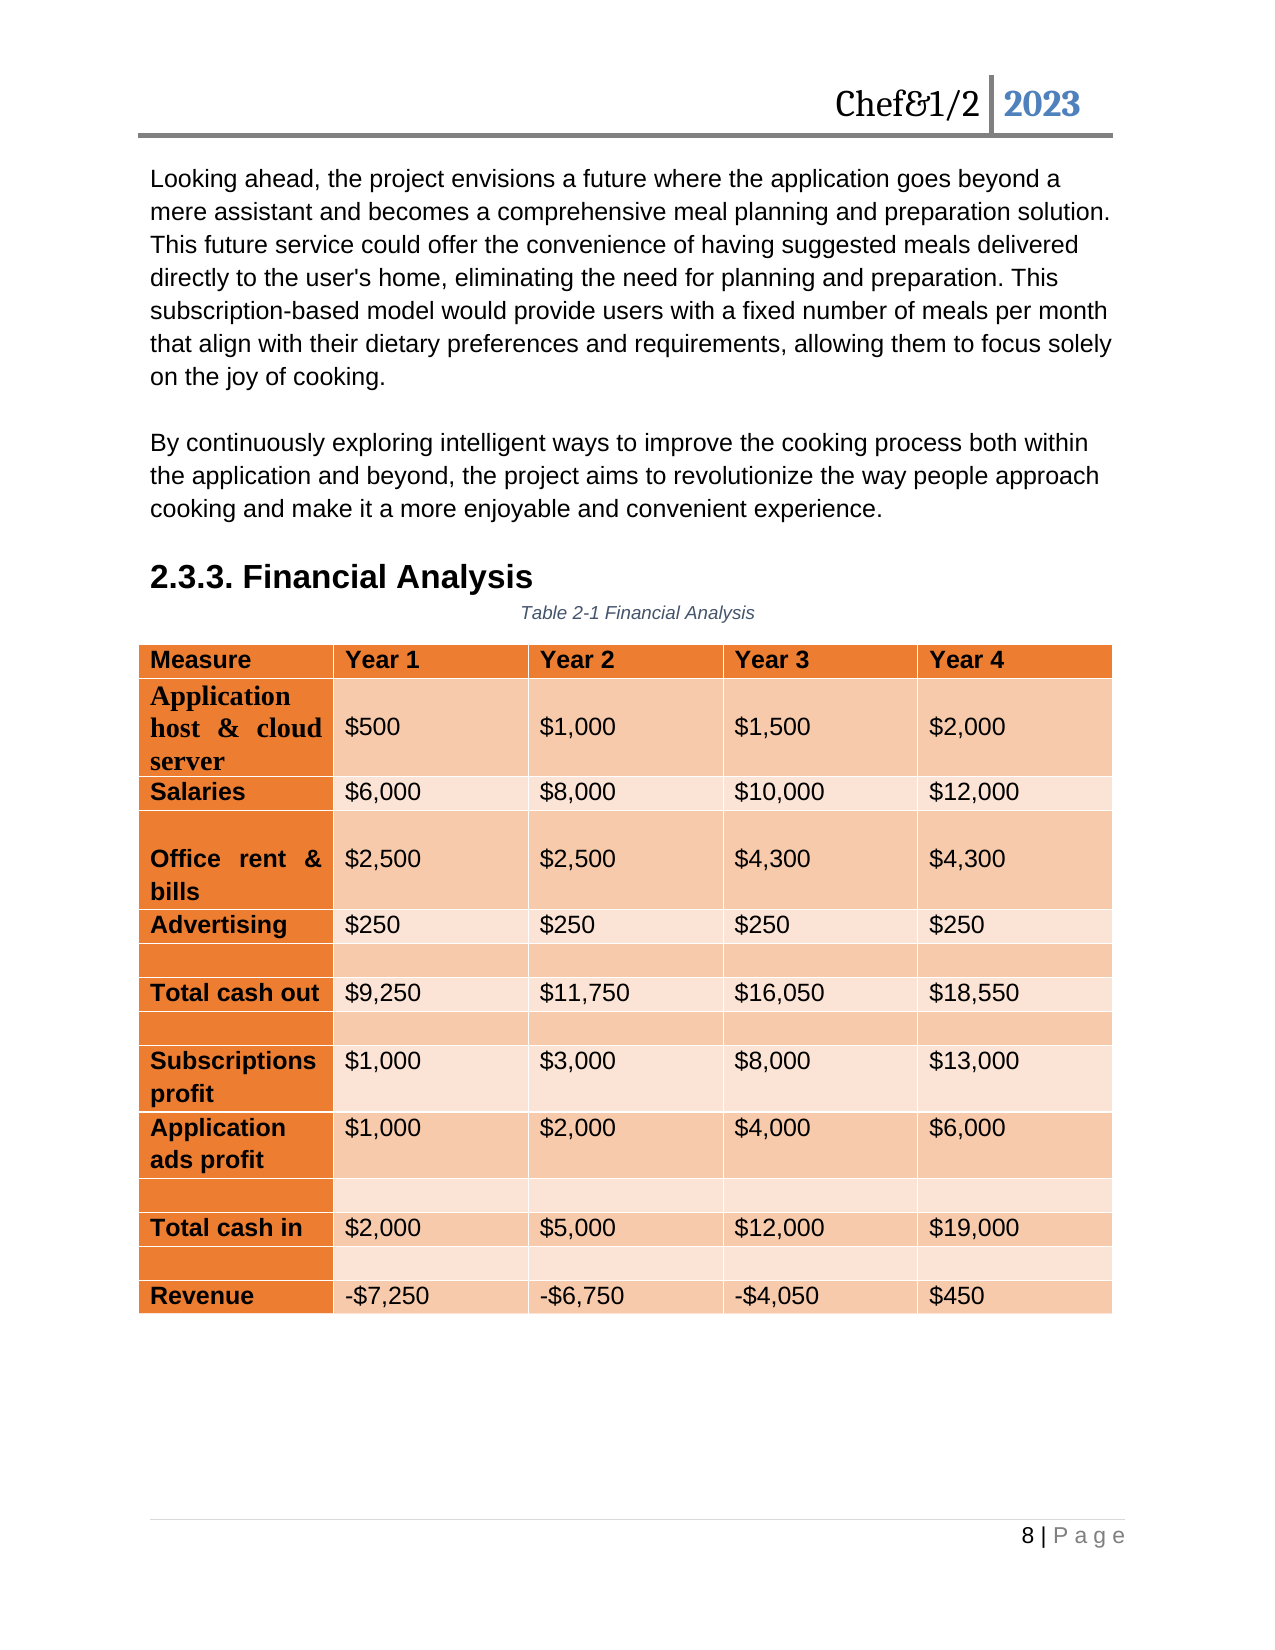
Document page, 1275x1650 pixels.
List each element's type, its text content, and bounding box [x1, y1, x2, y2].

table_cell [918, 944, 1112, 977]
table_cell $2,000 [529, 1113, 723, 1178]
table_cell [918, 1179, 1112, 1212]
table_cell $8,000 [529, 777, 723, 810]
table_cell Total cash out [139, 978, 333, 1011]
table_cell $4,300 [918, 811, 1112, 909]
table_cell [334, 944, 528, 977]
table_cell $4,300 [724, 811, 917, 909]
table_cell [334, 1179, 528, 1212]
table_cell $12,000 [918, 777, 1112, 810]
table_cell [139, 1012, 333, 1045]
table_cell $18,550 [918, 978, 1112, 1011]
table_cell [724, 1012, 917, 1045]
table_cell $4,000 [724, 1113, 917, 1178]
table_cell -$7,250 [334, 1281, 528, 1313]
table_cell -$4,050 [724, 1281, 917, 1313]
table_cell Application ads profit [139, 1113, 333, 1178]
table_cell $1,500 [724, 679, 917, 776]
table_cell $3,000 [529, 1046, 723, 1111]
table_cell [529, 1179, 723, 1212]
table_cell [334, 1012, 528, 1045]
table_cell $500 [334, 679, 528, 776]
table_cell [529, 1247, 723, 1280]
table_cell Total cash in [139, 1213, 333, 1246]
table_cell Revenue [139, 1281, 333, 1313]
table_cell $8,000 [724, 1046, 917, 1111]
table_cell $19,000 [918, 1213, 1112, 1246]
table_cell Advertising [139, 910, 333, 943]
table_cell Salaries [139, 777, 333, 810]
table_cell $16,050 [724, 978, 917, 1011]
table_cell [918, 1012, 1112, 1045]
table_cell $250 [724, 910, 917, 943]
table_cell $5,000 [529, 1213, 723, 1246]
text By continuously exploring intelligent ways to improve the cooking process both within the application and beyond, the project aims to revolutionize the way people approach cooking and make it a more enjoyable and convenient experience. [150, 428, 1125, 523]
table_cell $250 [918, 910, 1112, 943]
table_cell $1,000 [334, 1046, 528, 1111]
table_cell [724, 944, 917, 977]
table_cell $2,500 [529, 811, 723, 909]
table_cell $2,500 [334, 811, 528, 909]
table_cell $11,750 [529, 978, 723, 1011]
subtitle 2.3.3. Financial Analysis [150, 558, 1125, 596]
table_cell $9,250 [334, 978, 528, 1011]
table_cell $13,000 [918, 1046, 1112, 1111]
table_header Measure [139, 645, 333, 678]
table_cell [724, 1179, 917, 1212]
table_cell $1,000 [334, 1113, 528, 1178]
table_header Year 4 [918, 645, 1112, 678]
table_cell [334, 1247, 528, 1280]
table_header Year 3 [724, 645, 917, 678]
table_cell [529, 1012, 723, 1045]
table_cell [918, 1247, 1112, 1280]
table_cell [139, 1247, 333, 1280]
table_cell $2,000 [918, 679, 1112, 776]
text Looking ahead, the project envisions a future where the application goes beyond a mere assistant and becomes a comprehensive meal planning and preparation solution. This future service could offer the convenience of having suggested meals delivered directly to the user's home, eliminating the need for planning and preparation. This subscription-based model would provide users with a fixed number of meals per month that align with their dietary preferences and requirements, allowing them to focus solely on the joy of cooking. [150, 164, 1125, 391]
table_cell $1,000 [529, 679, 723, 776]
table_cell Office rent & bills [139, 811, 333, 909]
table_cell [139, 1179, 333, 1212]
table_cell $6,000 [918, 1113, 1112, 1178]
table_cell -$6,750 [529, 1281, 723, 1313]
table_cell $250 [334, 910, 528, 943]
table_header Year 1 [334, 645, 528, 678]
table_cell [529, 944, 723, 977]
table_cell $12,000 [724, 1213, 917, 1246]
table_cell $10,000 [724, 777, 917, 810]
table_cell Application host & cloud server [139, 679, 333, 776]
table_cell $2,000 [334, 1213, 528, 1246]
table_cell $6,000 [334, 777, 528, 810]
table_header Year 2 [529, 645, 723, 678]
table_cell Subscriptions profit [139, 1046, 333, 1111]
table_cell [139, 944, 333, 977]
table_cell [724, 1247, 917, 1280]
table_cell $250 [529, 910, 723, 943]
table_cell $450 [918, 1281, 1112, 1313]
